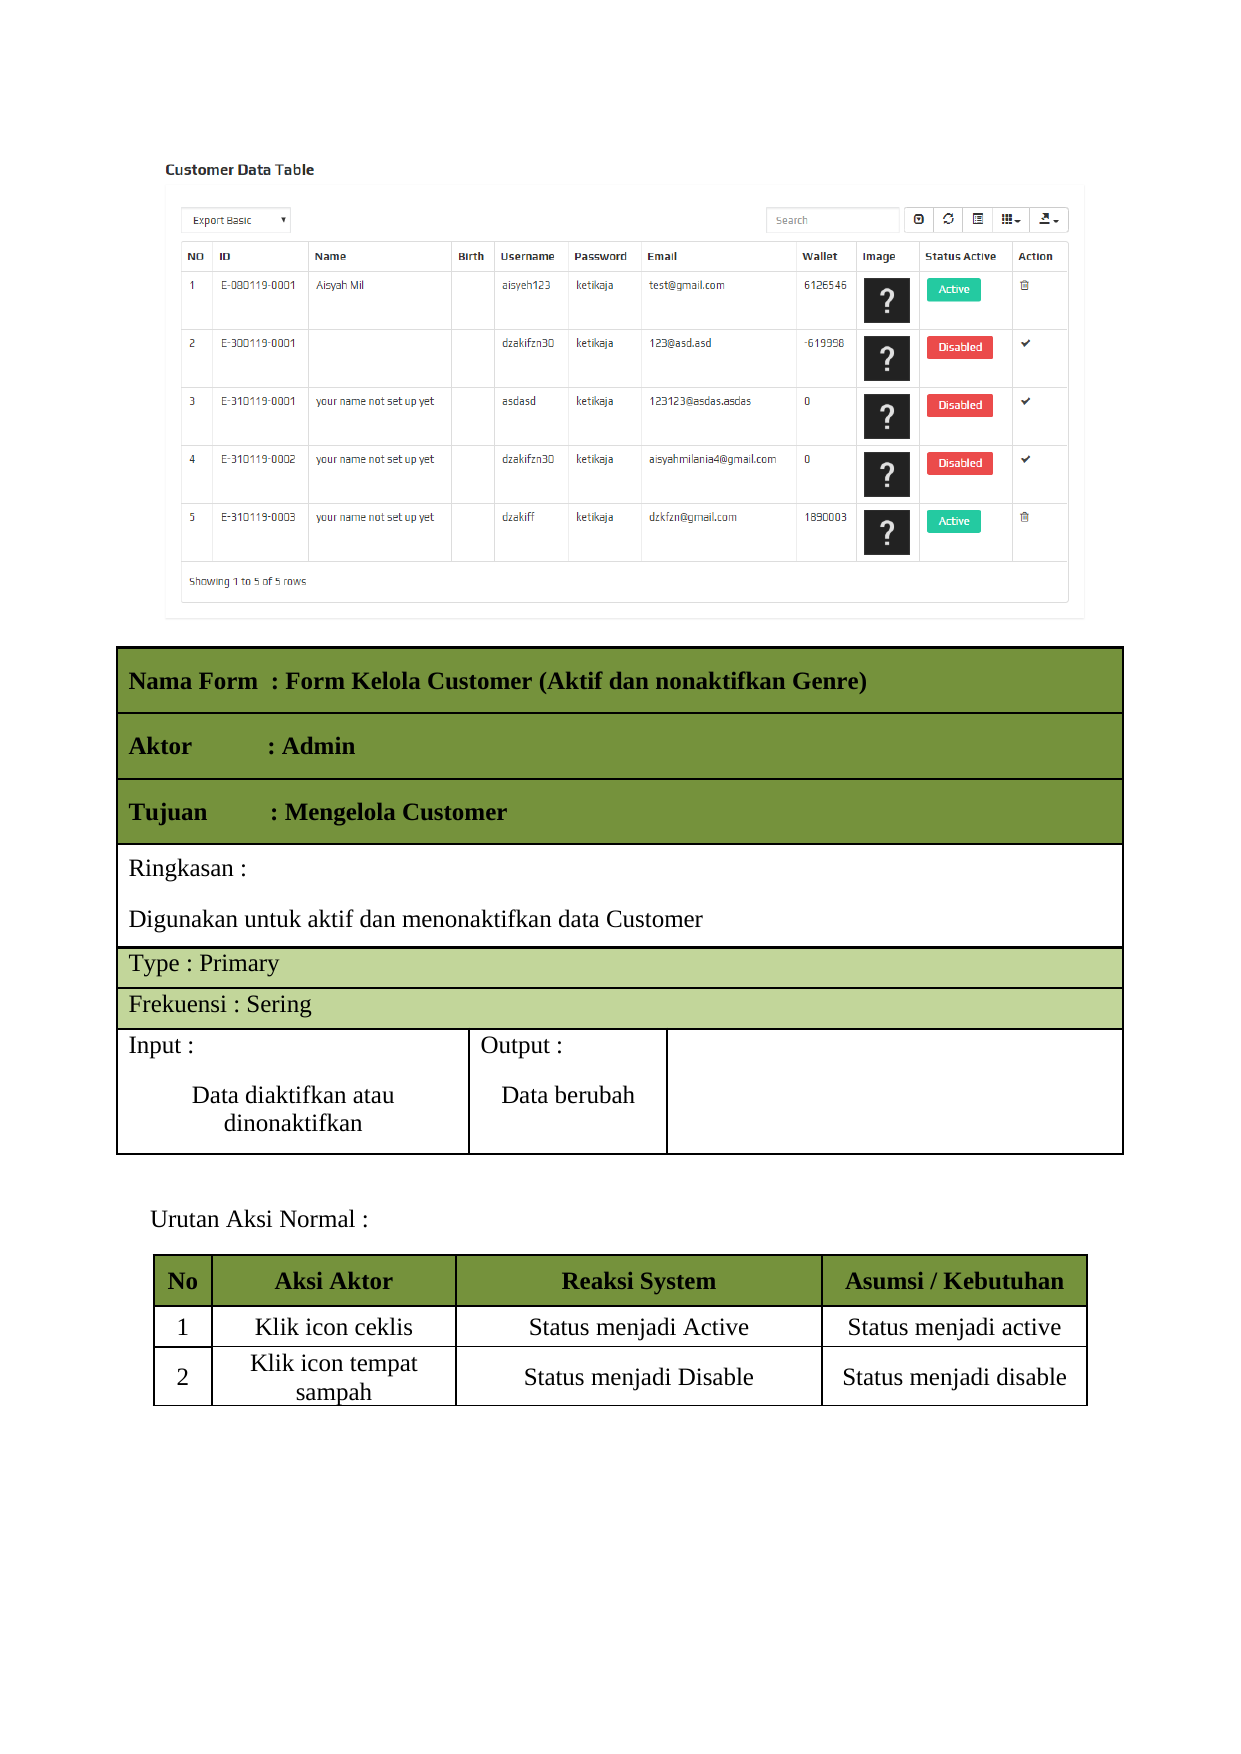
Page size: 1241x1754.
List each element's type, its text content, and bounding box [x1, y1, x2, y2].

table_cell Klik icon tempat sampah [213, 1347, 455, 1405]
table_cell Type : Primary [118, 949, 1122, 987]
table_cell Ringkasan : [118, 845, 1122, 890]
picture [150, 150, 1091, 626]
table_header Aksi Aktor [213, 1256, 455, 1305]
table_cell Status menjadi active [823, 1307, 1086, 1346]
table_cell Output : [470, 1030, 666, 1078]
table_header Asumsi / Kebutuhan [823, 1256, 1086, 1305]
text Urutan Aksi Normal : [150, 1204, 1090, 1233]
table_cell Data berubah [470, 1078, 666, 1152]
table_header Reaksi System [457, 1256, 821, 1305]
table_cell Tujuan : Mengelola Customer [118, 780, 1122, 843]
table_header No [155, 1256, 211, 1305]
table_cell Data diaktifkan atau dinonaktifkan [118, 1078, 468, 1152]
table_cell Frekuensi : Sering [118, 989, 1122, 1028]
table_cell Digunakan untuk aktif dan menonaktifkan data Customer [118, 890, 1122, 946]
table_cell 1 [155, 1307, 211, 1346]
table_cell Aktor : Admin [118, 714, 1122, 778]
table_cell [668, 1030, 1122, 1152]
table_cell Status menjadi Disable [457, 1347, 821, 1405]
table_cell Status menjadi disable [823, 1347, 1086, 1405]
table_cell Status menjadi Active [457, 1307, 821, 1346]
table_cell 2 [155, 1348, 211, 1405]
table_cell Klik icon ceklis [213, 1307, 455, 1346]
table_cell Input : [118, 1030, 468, 1078]
table_header Nama Form : Form Kelola Customer (Aktif dan nonaktifkan Genre) [118, 649, 1122, 712]
